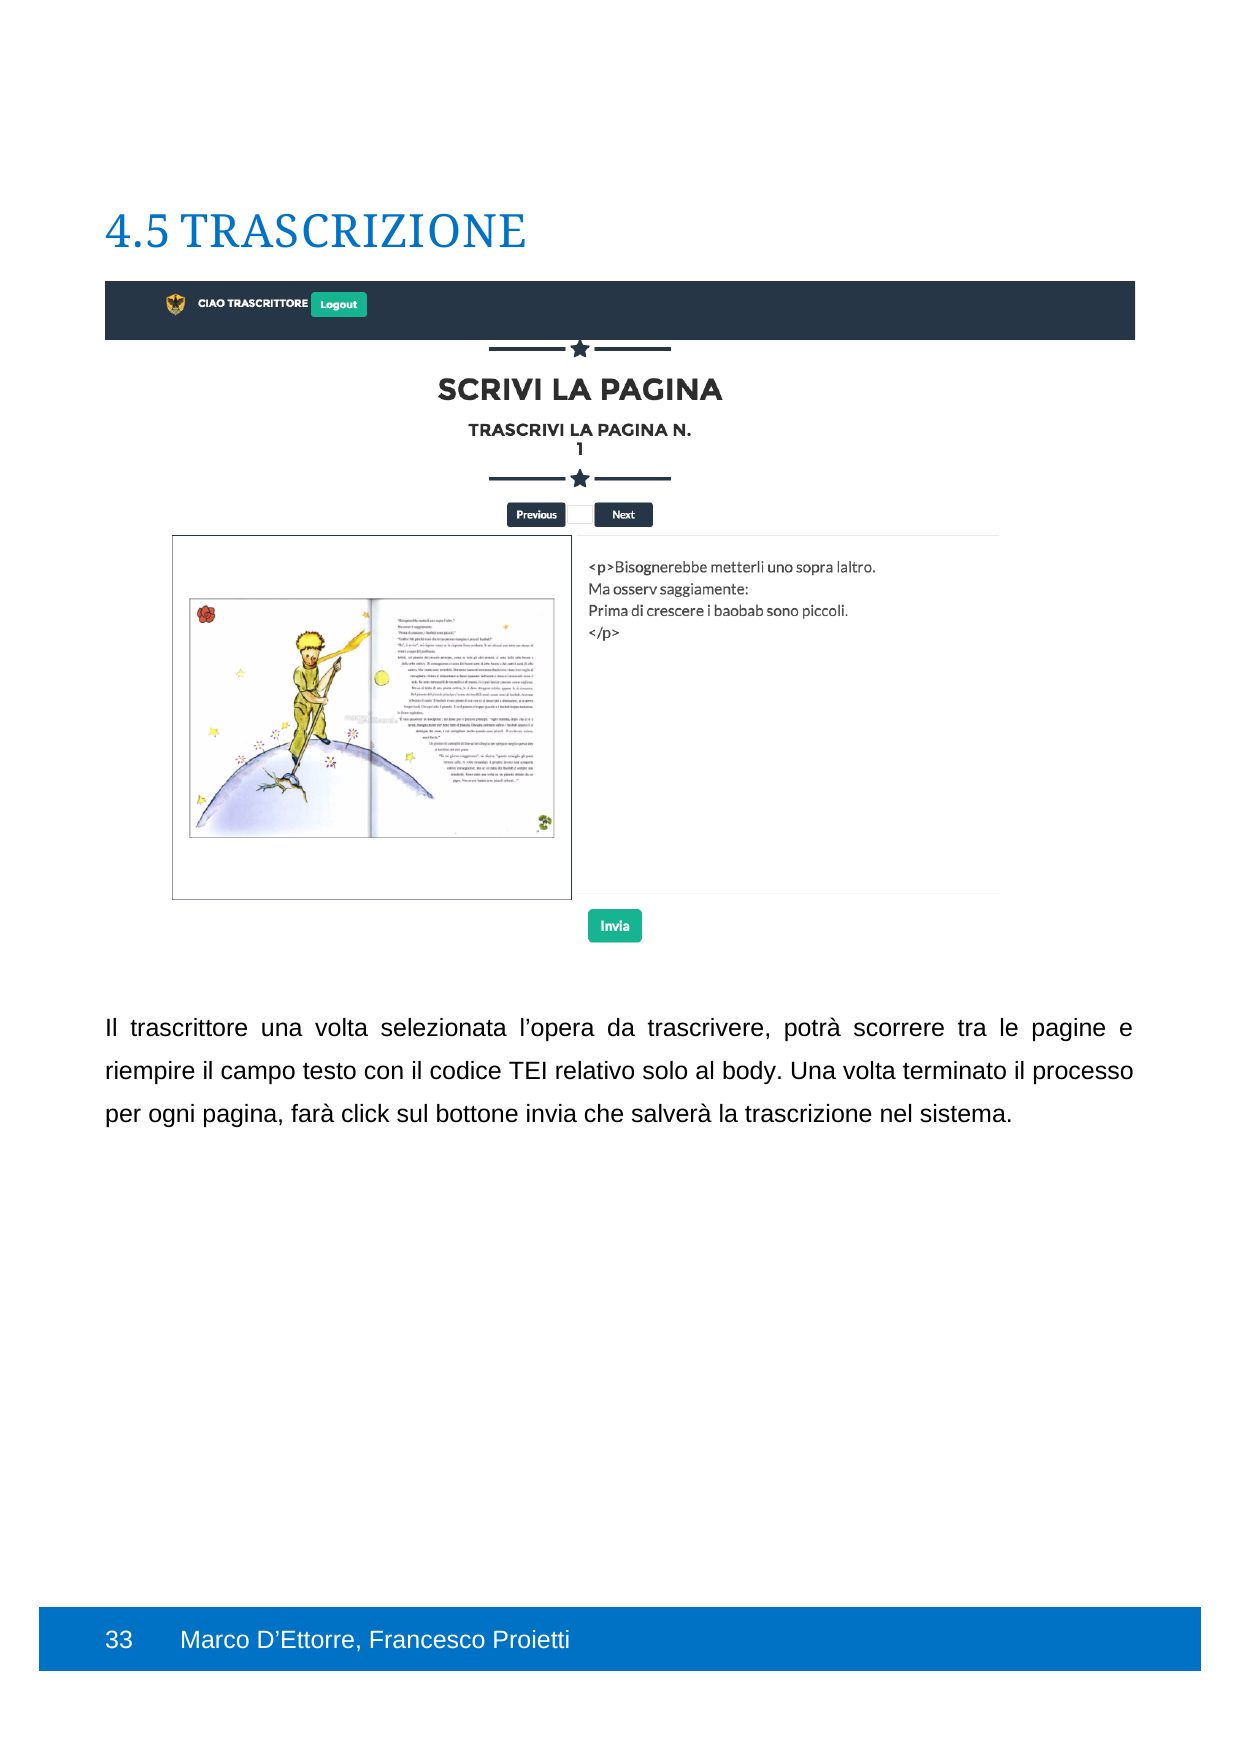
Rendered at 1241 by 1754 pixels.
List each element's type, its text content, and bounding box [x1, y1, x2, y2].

subtitle Trascrizione [105, 198, 1135, 260]
picture [105, 281, 1136, 956]
text Il trascrittore una volta selezionata l’opera da trascrivere, potrà scorrere tra le pagine e riempire il campo testo con il codice TEI relativo solo al body. Una volta terminato il processo per ogni pagina, farà click sul bottone invia che salverà la trascrizione nel sistema. [105, 1013, 1135, 1128]
